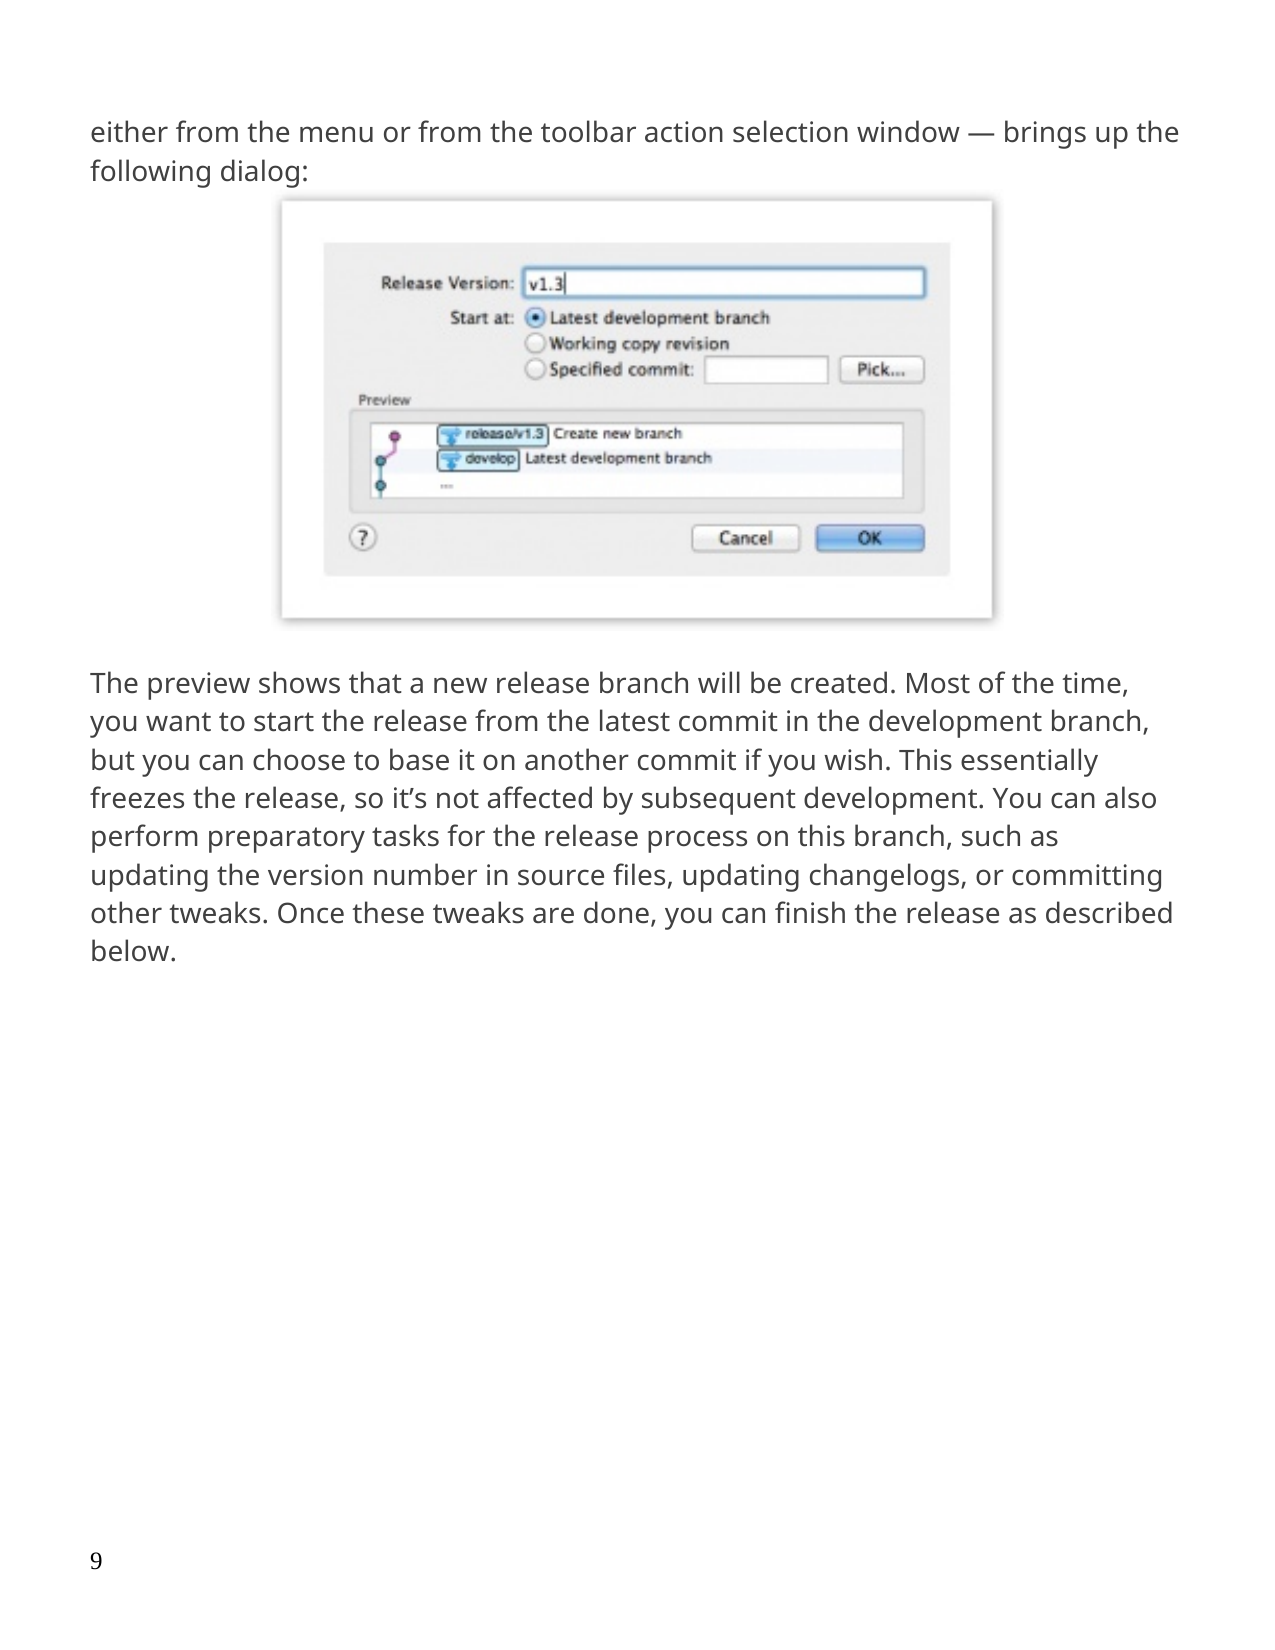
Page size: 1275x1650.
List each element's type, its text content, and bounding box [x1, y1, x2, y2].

text The preview shows that a new release branch will be created. Most of the time, you want to start the release from the latest commit in the development branch, but you can choose to base it on another commit if you wish. This essentially freezes the release, so it’s not affected by subsequent development. You can also perform preparatory tasks for the release process on this branch, such as updating the version number in source files, updating changelogs, or committing other tweaks. Once these tweaks are done, you can finish the release as described below. [177, 663, 1185, 970]
picture [270, 189, 1005, 631]
